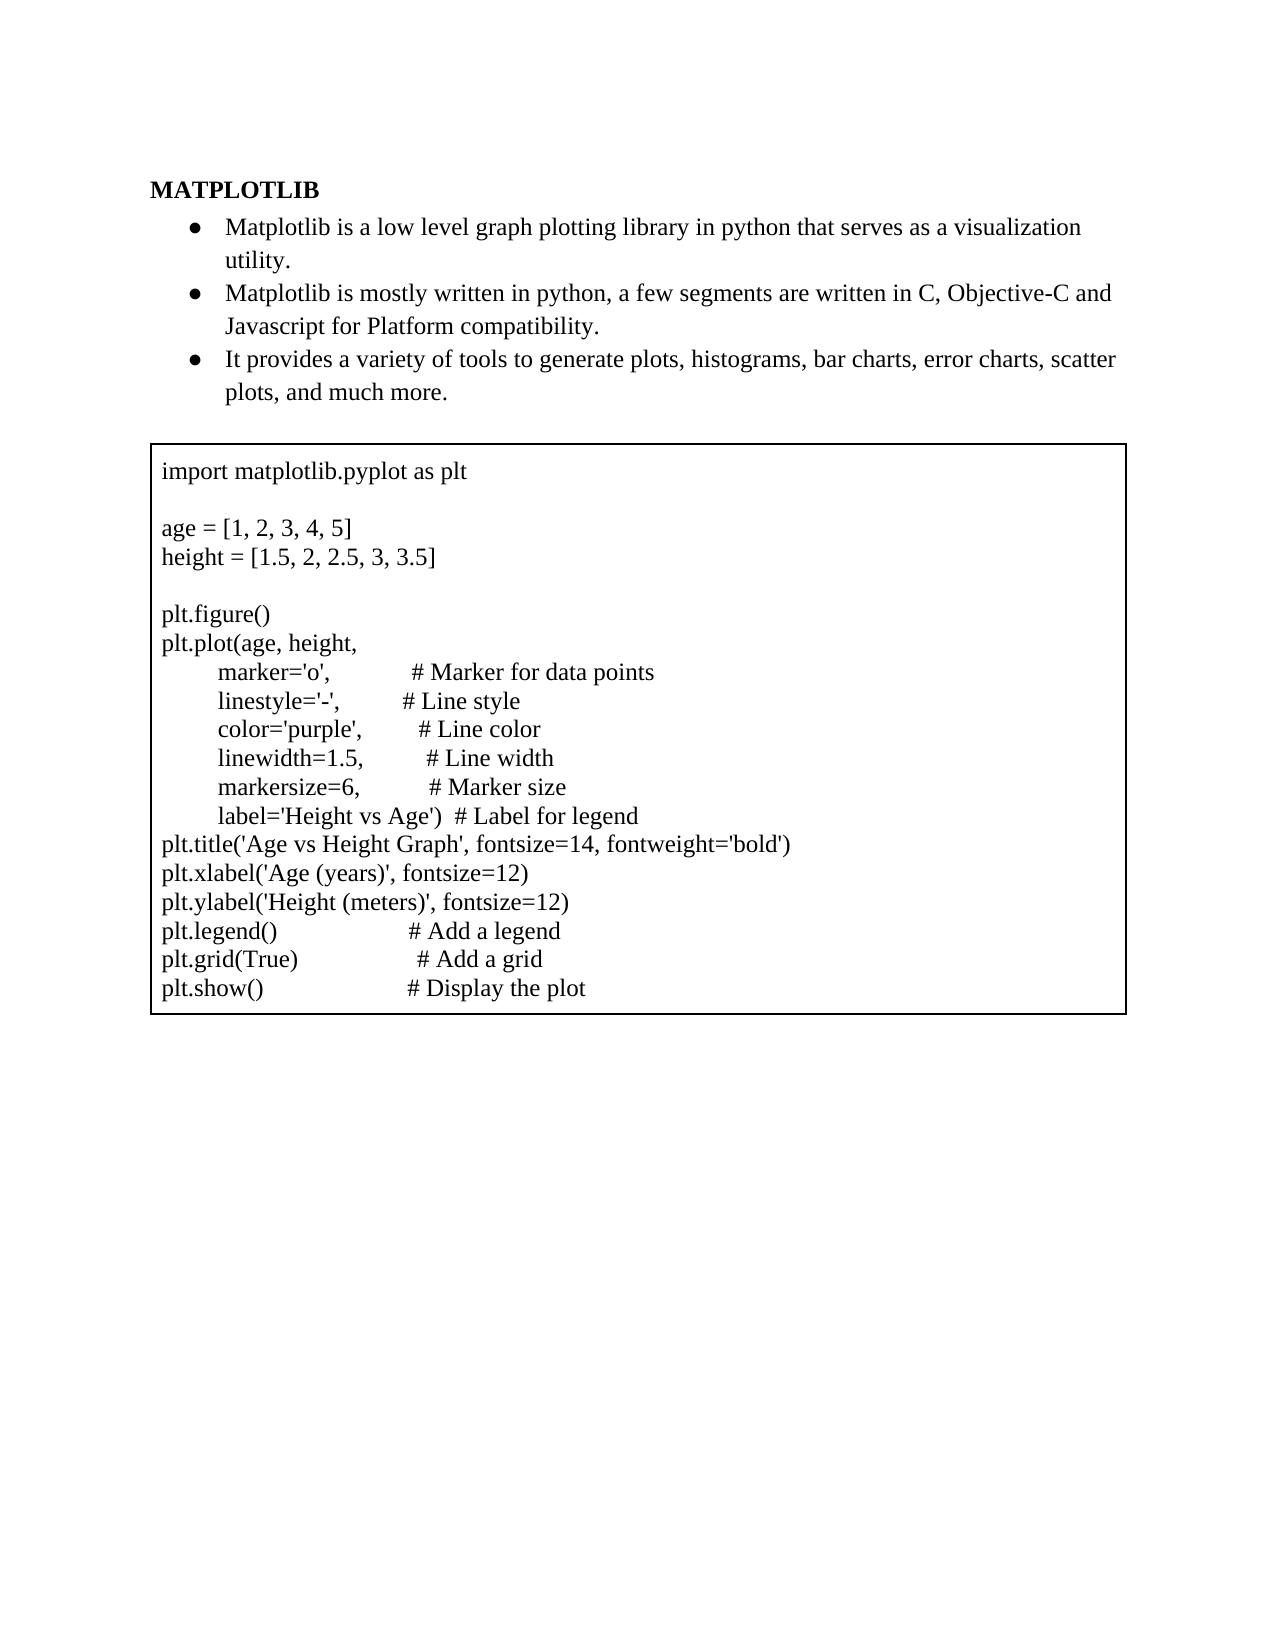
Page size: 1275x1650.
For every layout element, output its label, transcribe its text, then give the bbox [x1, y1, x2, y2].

subtitle MATPLOTLIB [150, 175, 1125, 204]
list Matplotlib is mostly written in python, a few segments are written in C, Objective-C and Javascript for Platform compatibility. [187, 278, 1125, 340]
table_header import matplotlib.pyplot as plt age = [1, 2, 3, 4, 5] height = [1.5, 2, 2.5, 3, 3.5] plt.figure() plt.plot(age, height, marker='o', # Marker for data points linestyle='-', # Line style color='purple', # Line color linewidth=1.5, # Line width markersize=6, # Marker size label='Height vs Age') # Label for legend plt.title('Age vs Height Graph', fontsize=14, fontweight='bold') plt.xlabel('Age (years)', fontsize=12) plt.ylabel('Height (meters)', fontsize=12) plt.legend() # Add a legend plt.grid(True) # Add a grid plt.show() # Display the plot [152, 445, 1125, 1012]
list It provides a variety of tools to generate plots, histograms, bar charts, error charts, scatter plots, and much more. [187, 344, 1125, 406]
list Matplotlib is a low level graph plotting library in python that serves as a visualization utility. [187, 212, 1125, 274]
